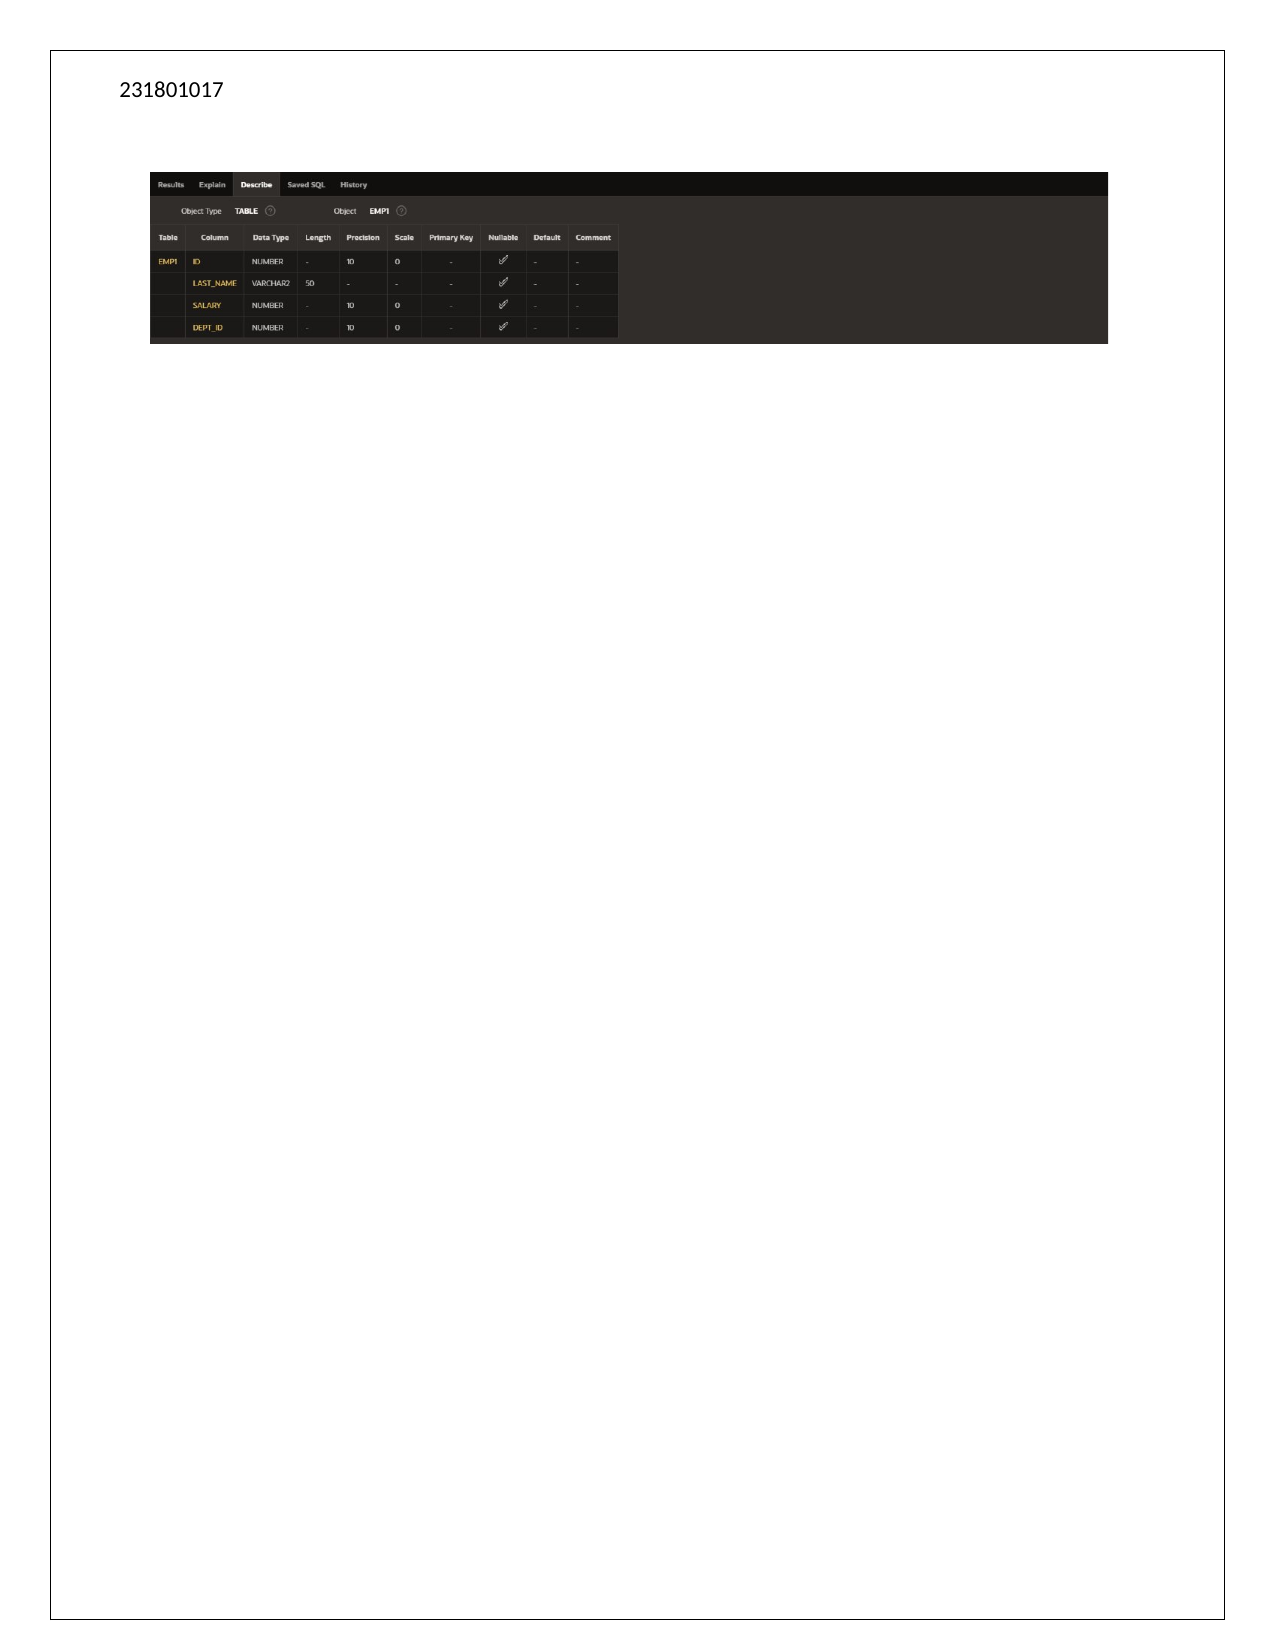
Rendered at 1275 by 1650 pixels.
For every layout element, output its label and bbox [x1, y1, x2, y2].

picture [150, 172, 1109, 344]
